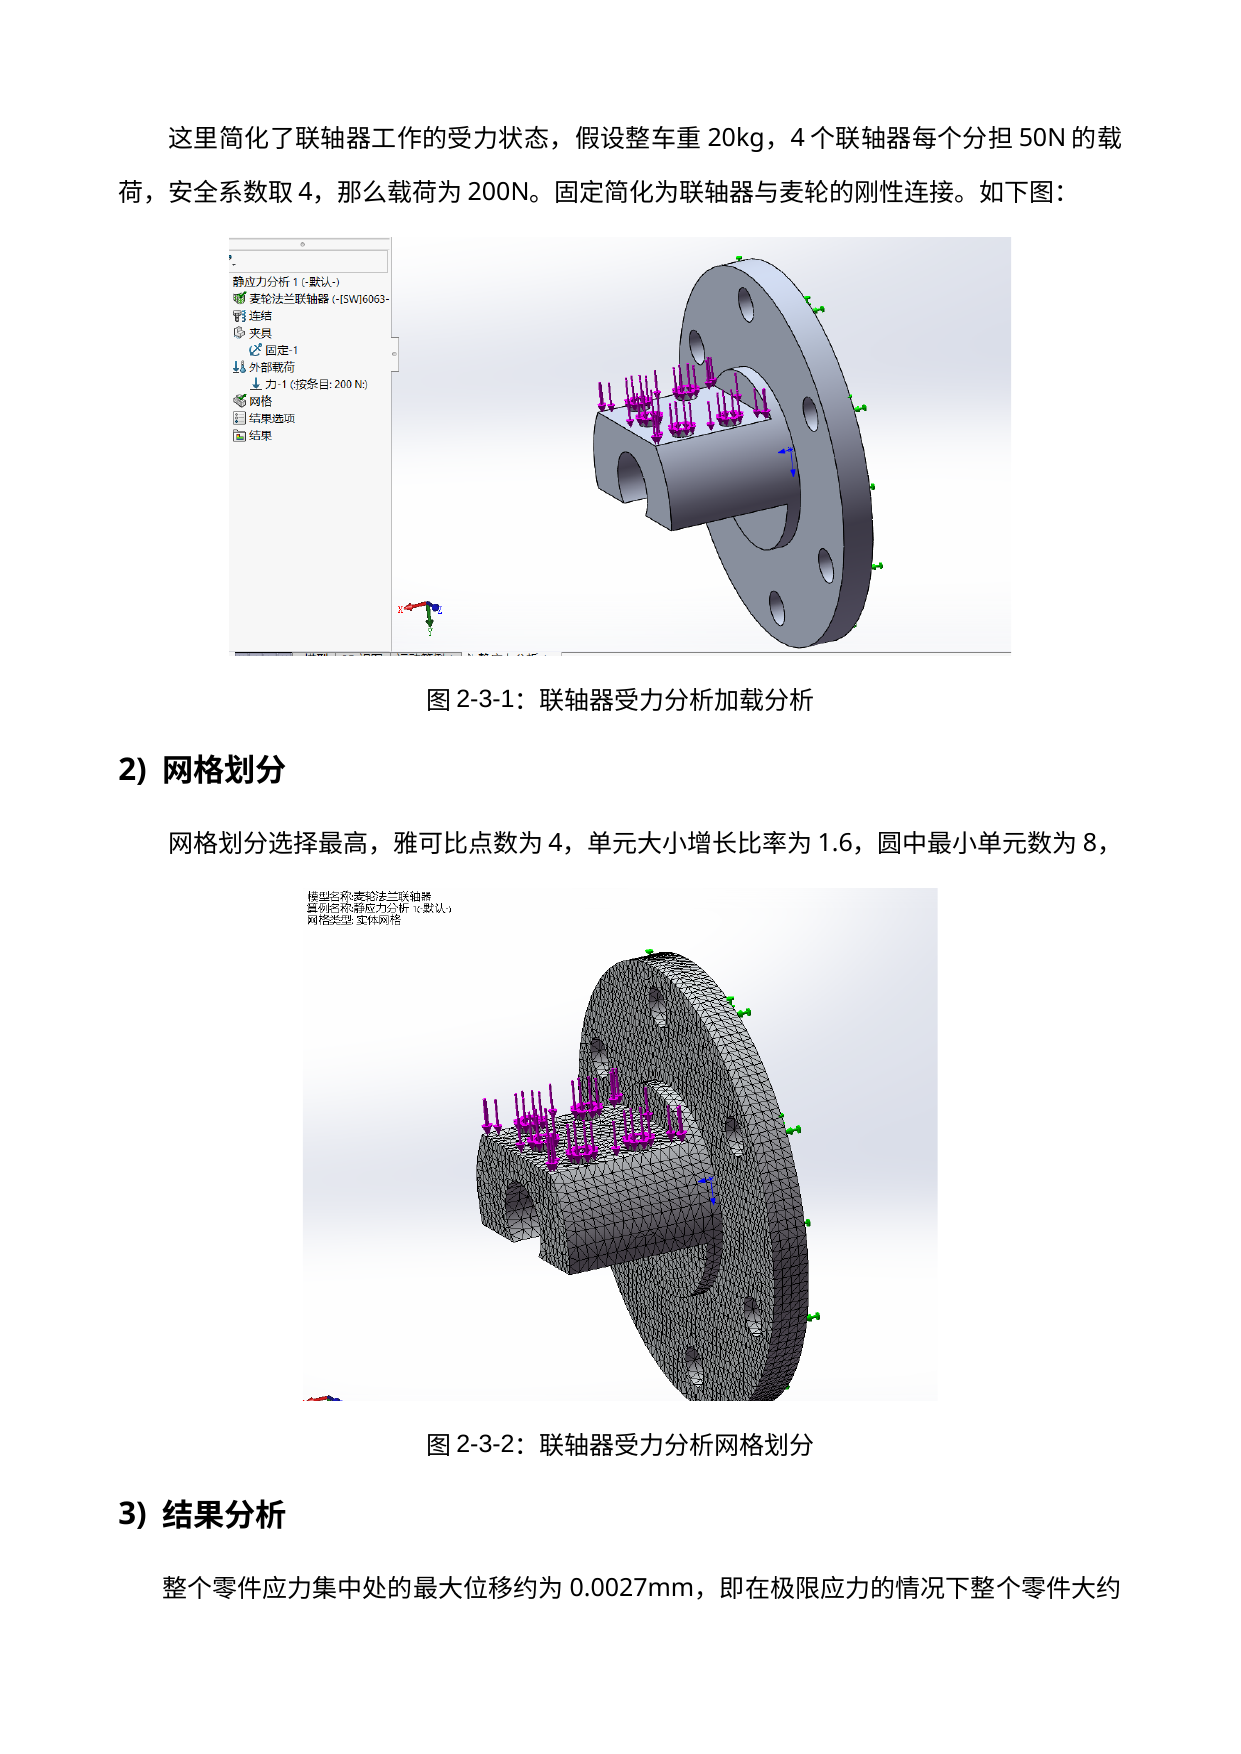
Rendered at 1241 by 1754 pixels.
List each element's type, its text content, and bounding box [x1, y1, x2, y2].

text 这里简化了联轴器工作的受力状态，假设整车重20kg，4个联轴器每个分担50N的载荷，安全系数取4，那么载荷为200N。固定简化为联轴器与麦轮的刚性连接。如下图： [118, 118, 1122, 209]
text 图2-3-2：联轴器受力分析网格划分 [118, 1425, 1122, 1461]
picture [302, 888, 938, 1401]
text 网格划分选择最高，雅可比点数为4，单元大小增长比率为1.6，圆中最小单元数为8， [118, 824, 1122, 860]
picture [229, 237, 1012, 656]
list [162, 1568, 1122, 1605]
list 网格划分 [118, 745, 1122, 791]
text 图2-3-1：联轴器受力分析加载分析 [118, 680, 1122, 717]
list 结果分析 [118, 1490, 1122, 1535]
